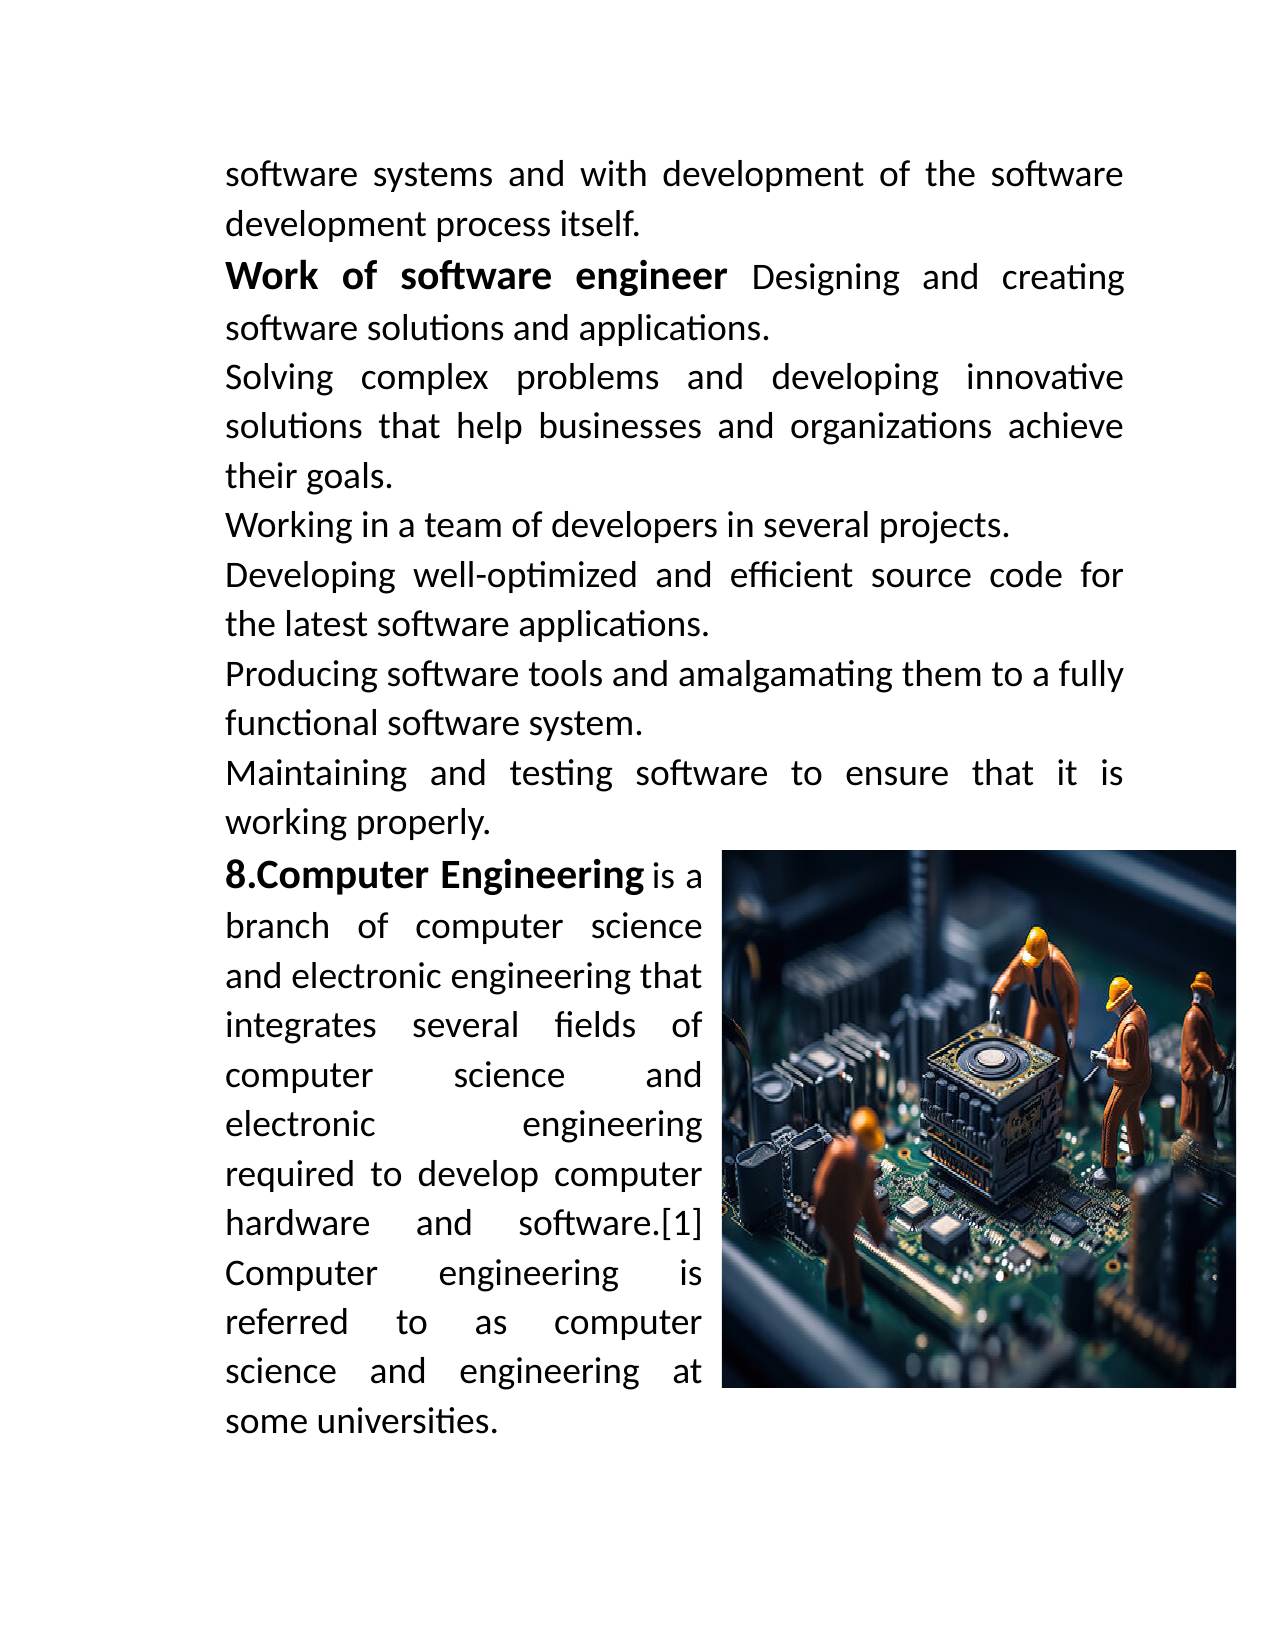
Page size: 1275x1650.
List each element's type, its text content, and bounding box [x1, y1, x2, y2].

list Producing software tools and amalgamating them to a fully functional software system. [225, 650, 1125, 745]
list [225, 150, 1125, 245]
list Developing well-optimized and efficient source code for the latest software applications. [225, 551, 1125, 646]
list Solving complex problems and developing innovative solutions that help businesses and organizations achieve their goals. [225, 353, 1125, 498]
list Maintaining and testing software to ensure that it is working properly. [225, 749, 1125, 844]
list Work of software engineer Designing and creating software solutions and applications. [225, 249, 1125, 349]
list Working in a team of developers in several projects. [225, 501, 1125, 547]
list 8.Computer Engineering is a branch of computer science and electronic engineering that integrates several fields of computer science and electronic engineering required to develop computer hardware and software.[1] Computer engineering is referred to as computer science and engineering at some universities. [225, 848, 1125, 1443]
picture [721, 850, 1237, 1388]
